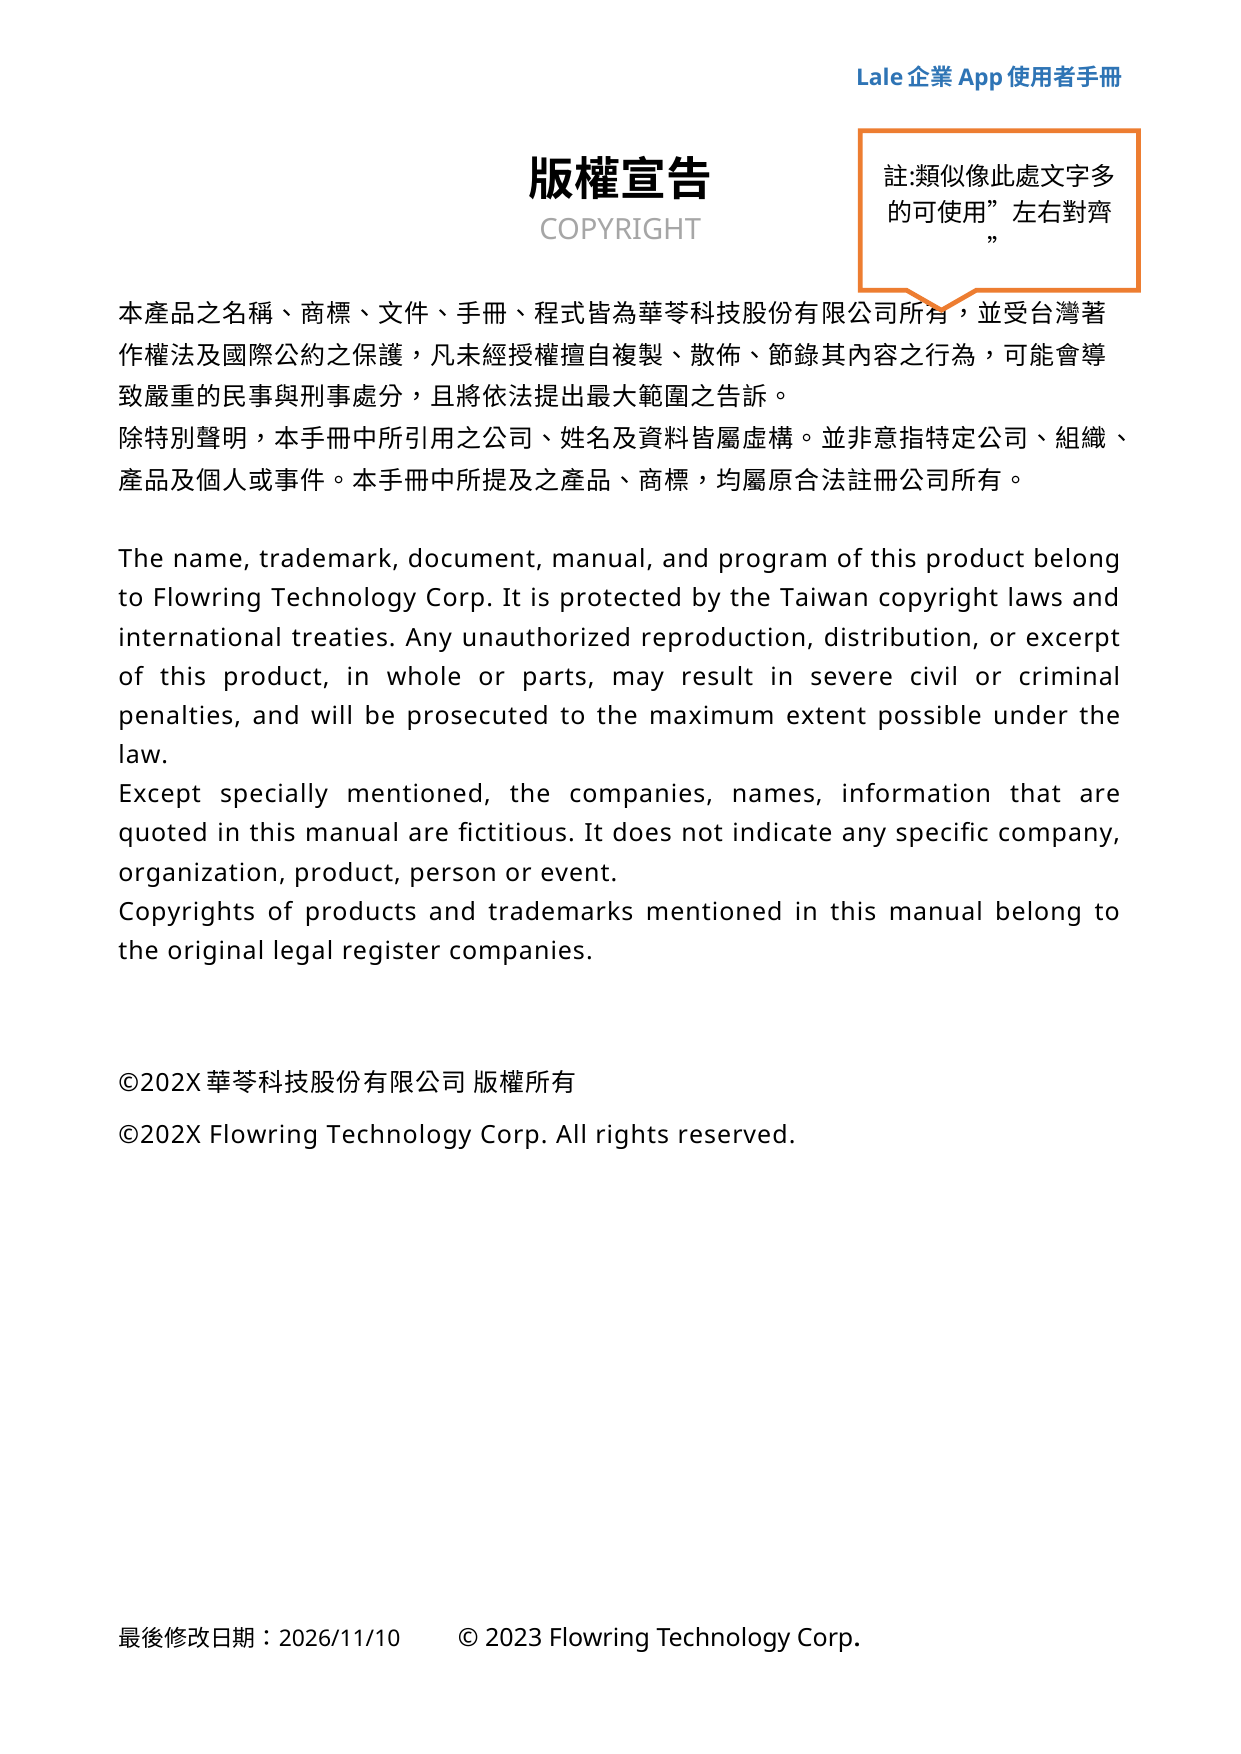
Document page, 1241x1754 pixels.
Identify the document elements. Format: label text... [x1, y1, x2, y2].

text 本產品之名稱、商標、文件、手冊、程式皆為華苓科技股份有限公司所有，並受台灣著作權法及國際公約之保護，凡未經授權擅自複製、散佈、節錄其內容之行為，可能會導致嚴重的民事與刑事處分，且將依法提出最大範圍之告訴。 [118, 293, 1109, 413]
text COPYRIGHT [118, 208, 857, 248]
text 除特別聲明，本手冊中所引用之公司、姓名及資料皆屬虛構。並非意指特定公司、組織、產品及個人或事件。本手冊中所提及之產品、商標，均屬原合法註冊公司所有。 [118, 418, 1109, 496]
text The name, trademark, document, manual, and program of this product belong to Flowring Technology Corp. It is protected by the Taiwan copyright laws and international treaties. Any unauthorized reproduction, distribution, or excerpt of this product, in whole or parts, may result in severe civil or criminal penalties, and will be prosecuted to the maximum extent possible under the law. [118, 541, 1122, 771]
text Except specially mentioned, the companies, names, information that are quoted in this manual are fictitious. It does not indicate any specific company, organization, product, person or event. [118, 776, 1122, 888]
text Copyrights of products and trademarks mentioned in this manual belong to the original legal register companies. [118, 893, 1122, 967]
text ©202X Flowring Technology Corp. All rights reserved. [118, 1116, 1109, 1150]
text ©202X華苓科技股份有限公司 版權所有 [118, 1062, 1109, 1098]
text 版權宣告 [118, 142, 857, 208]
